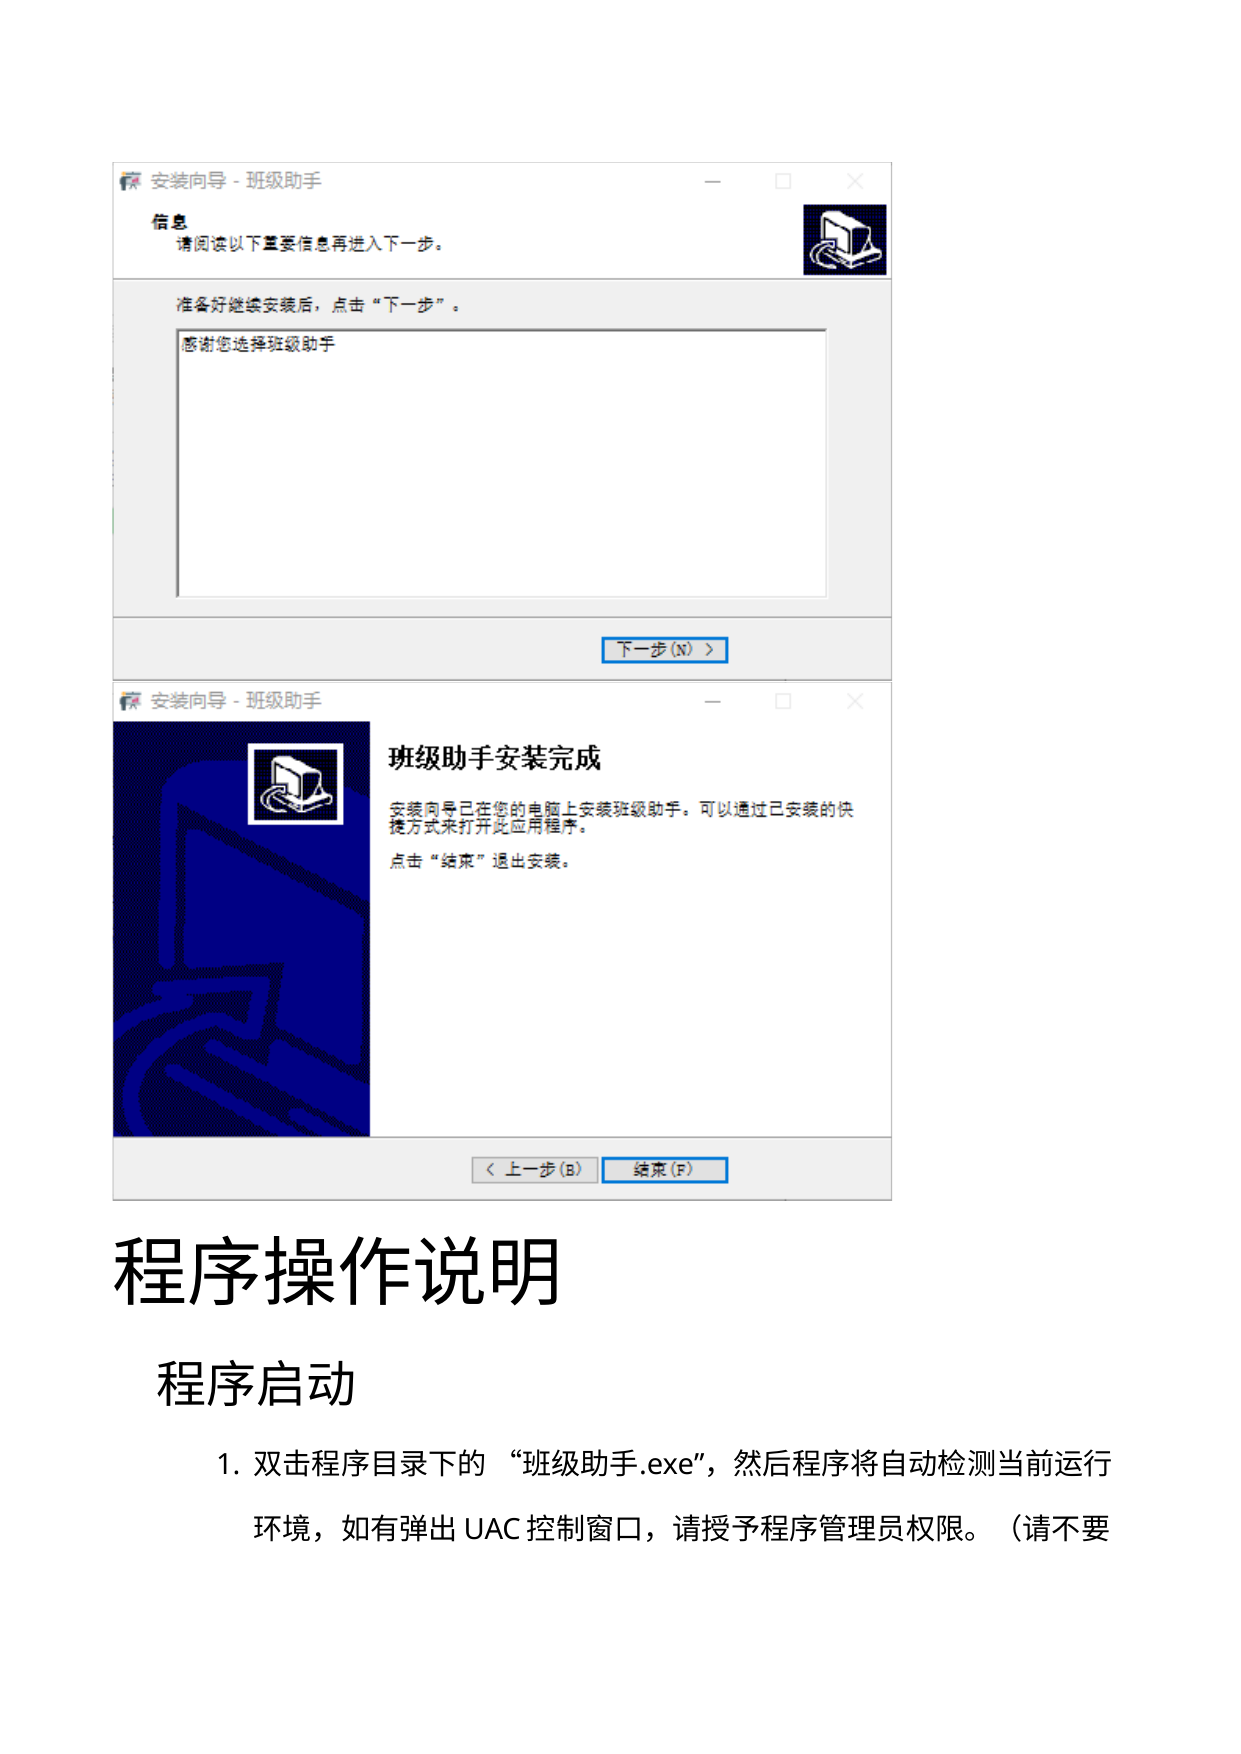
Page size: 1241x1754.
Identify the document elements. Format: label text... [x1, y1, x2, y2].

text 程序操作说明 [112, 1202, 1128, 1332]
text 程序启动 [112, 1332, 1128, 1429]
picture [112, 162, 893, 681]
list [216, 1429, 1128, 1559]
picture [112, 682, 893, 1201]
